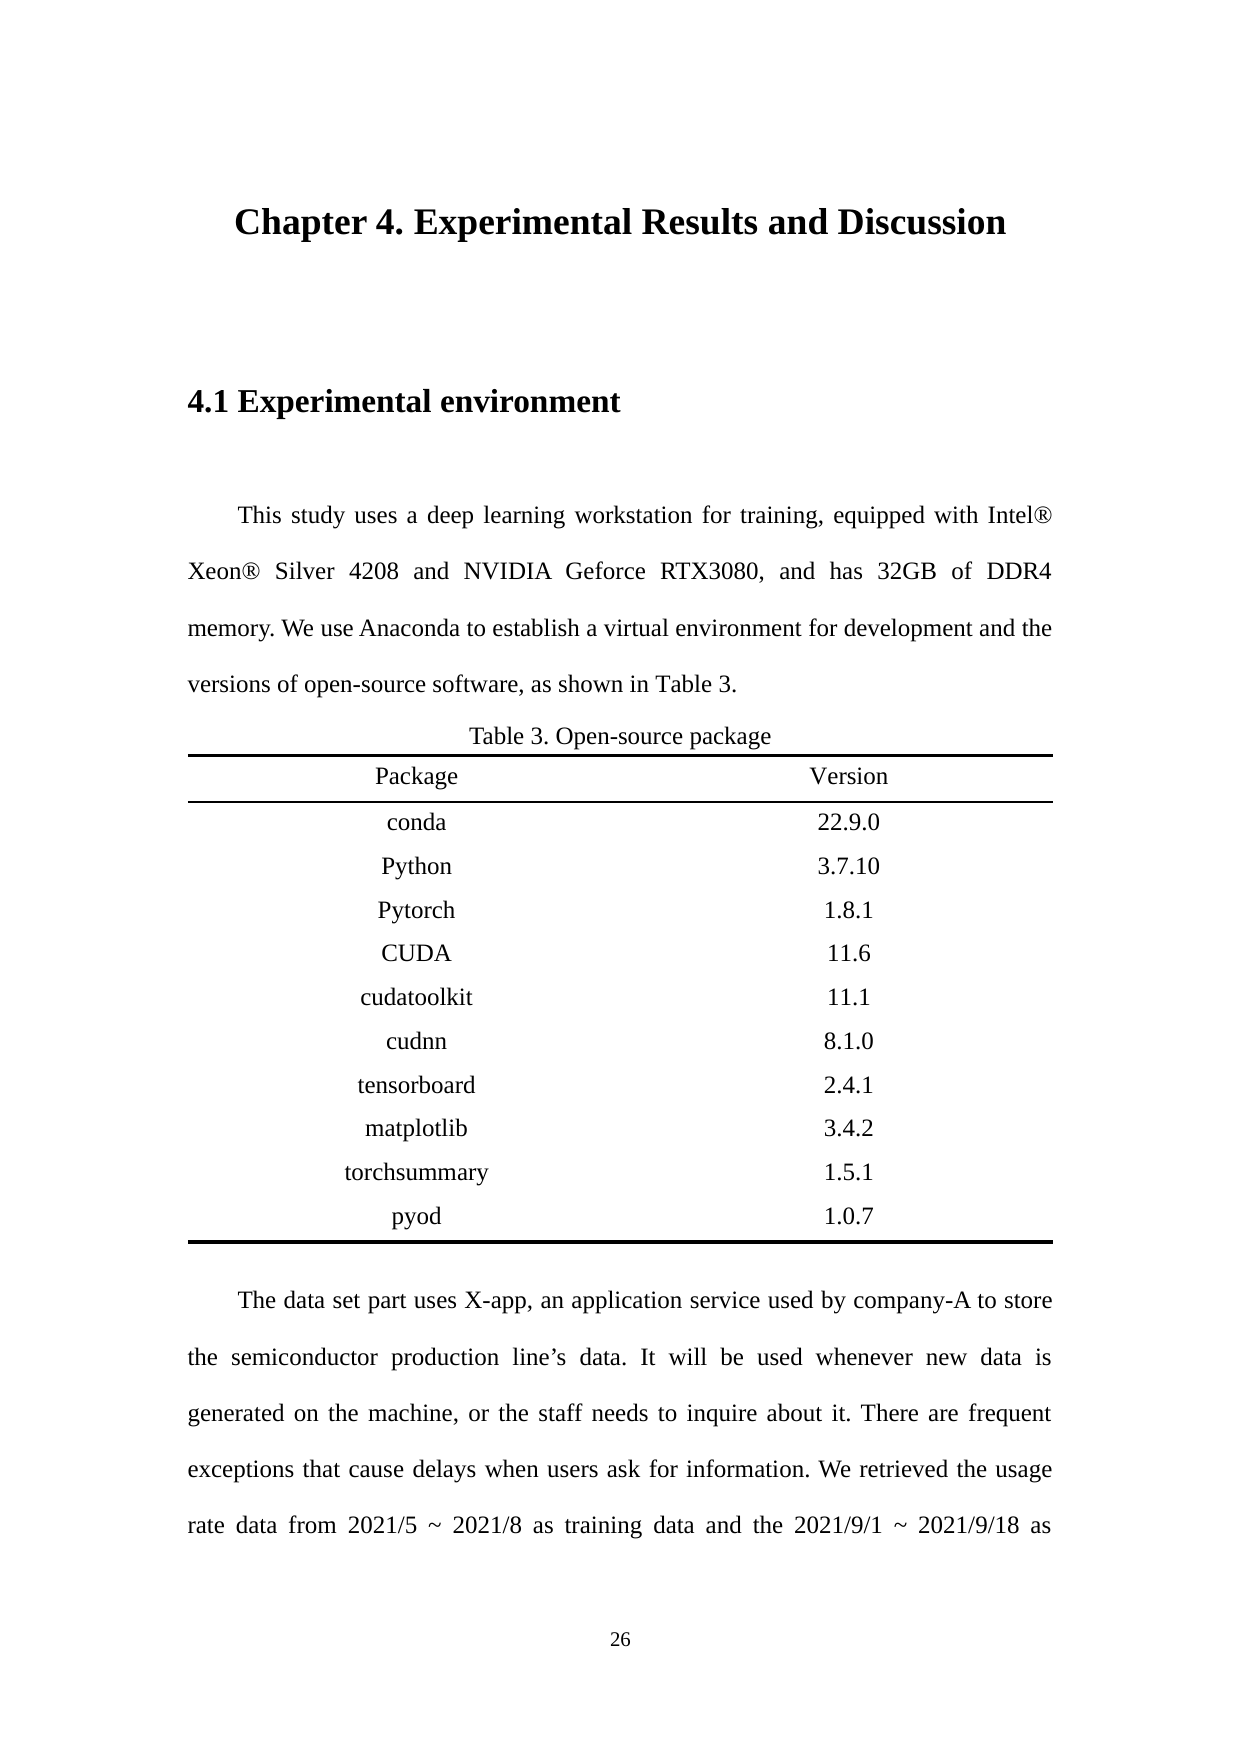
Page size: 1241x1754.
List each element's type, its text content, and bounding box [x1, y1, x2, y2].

table_cell matplotlib [188, 1109, 645, 1153]
table_cell 3.4.2 [645, 1109, 1052, 1153]
subtitle 4.1 Experimental environment [187, 363, 1053, 438]
table_cell pyod [188, 1197, 645, 1240]
table_cell 1.5.1 [645, 1153, 1052, 1197]
table_cell 1.0.7 [645, 1197, 1052, 1240]
table_cell 11.6 [645, 934, 1052, 978]
subtitle Chapter 4. Experimental Results and Discussion [187, 183, 1053, 258]
table_header Version [645, 757, 1052, 801]
table_cell Pytorch [188, 890, 645, 934]
table_cell Python [188, 847, 645, 890]
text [187, 1281, 1053, 1543]
table_cell tensorboard [188, 1065, 645, 1109]
table_cell 1.8.1 [645, 890, 1052, 934]
table_cell 22.9.0 [645, 803, 1052, 847]
table_header Package [188, 757, 645, 801]
table_cell cudnn [188, 1022, 645, 1065]
table_cell 8.1.0 [645, 1022, 1052, 1065]
table_cell 11.1 [645, 978, 1052, 1022]
table_cell CUDA [188, 934, 645, 978]
text This study uses a deep learning workstation for training, equipped with Intel® Xeon® Silver 4208 and NVIDIA Geforce RTX3080, and has 32GB of DDR4 memory. We use Anaconda to establish a virtual environment for development and the versions of open-source software, as shown in Table 3. [187, 496, 1053, 702]
table_cell conda [188, 803, 645, 847]
table_cell cudatoolkit [188, 978, 645, 1022]
table_cell torchsummary [188, 1153, 645, 1197]
table_cell 2.4.1 [645, 1065, 1052, 1109]
table_cell 3.7.10 [645, 847, 1052, 890]
